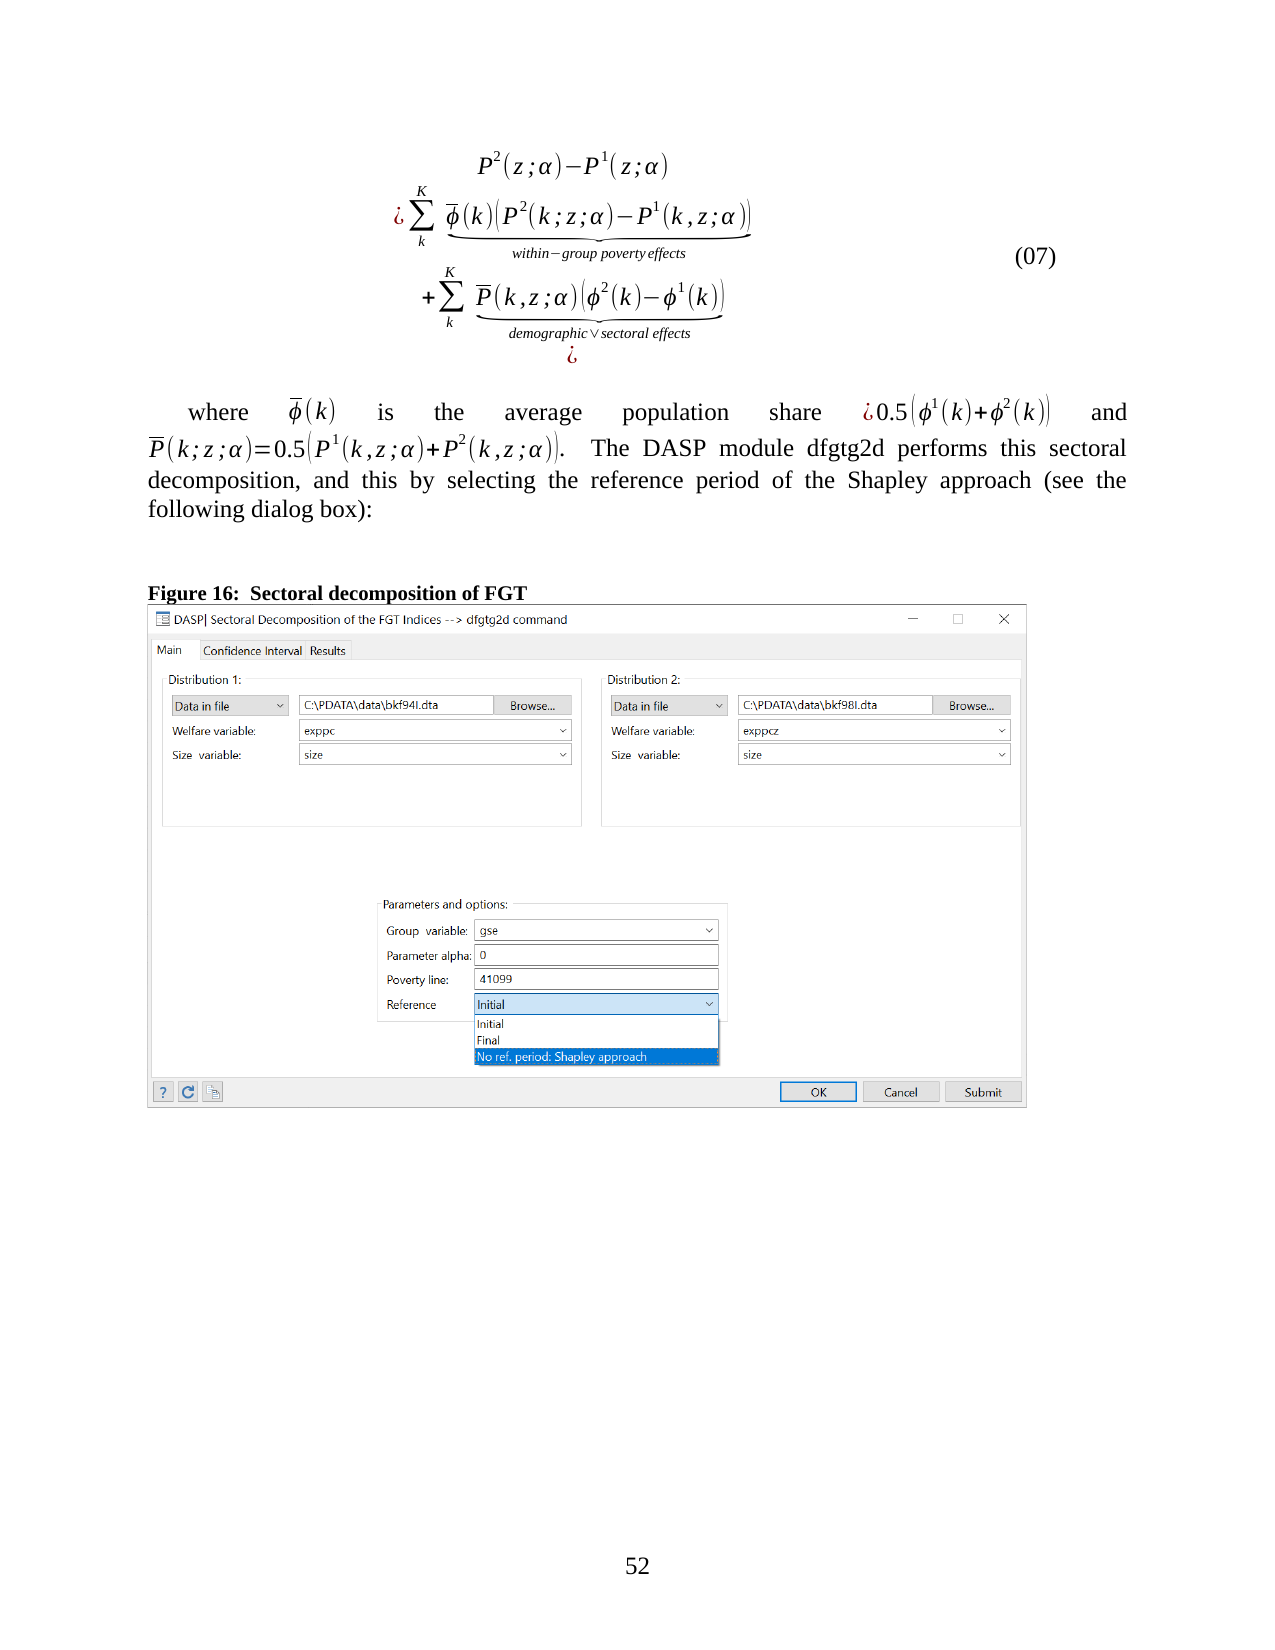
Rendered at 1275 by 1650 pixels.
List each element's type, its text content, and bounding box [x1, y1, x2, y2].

text where is the average population share and . The DASP module dfgtg2d performs this sectoral decomposition, and this by selecting the reference period of the Shapley approach (see the following dialog box): [148, 393, 1127, 523]
table_header (07) [1001, 148, 1070, 364]
table_header [148, 148, 1001, 364]
picture [147, 604, 1027, 1108]
